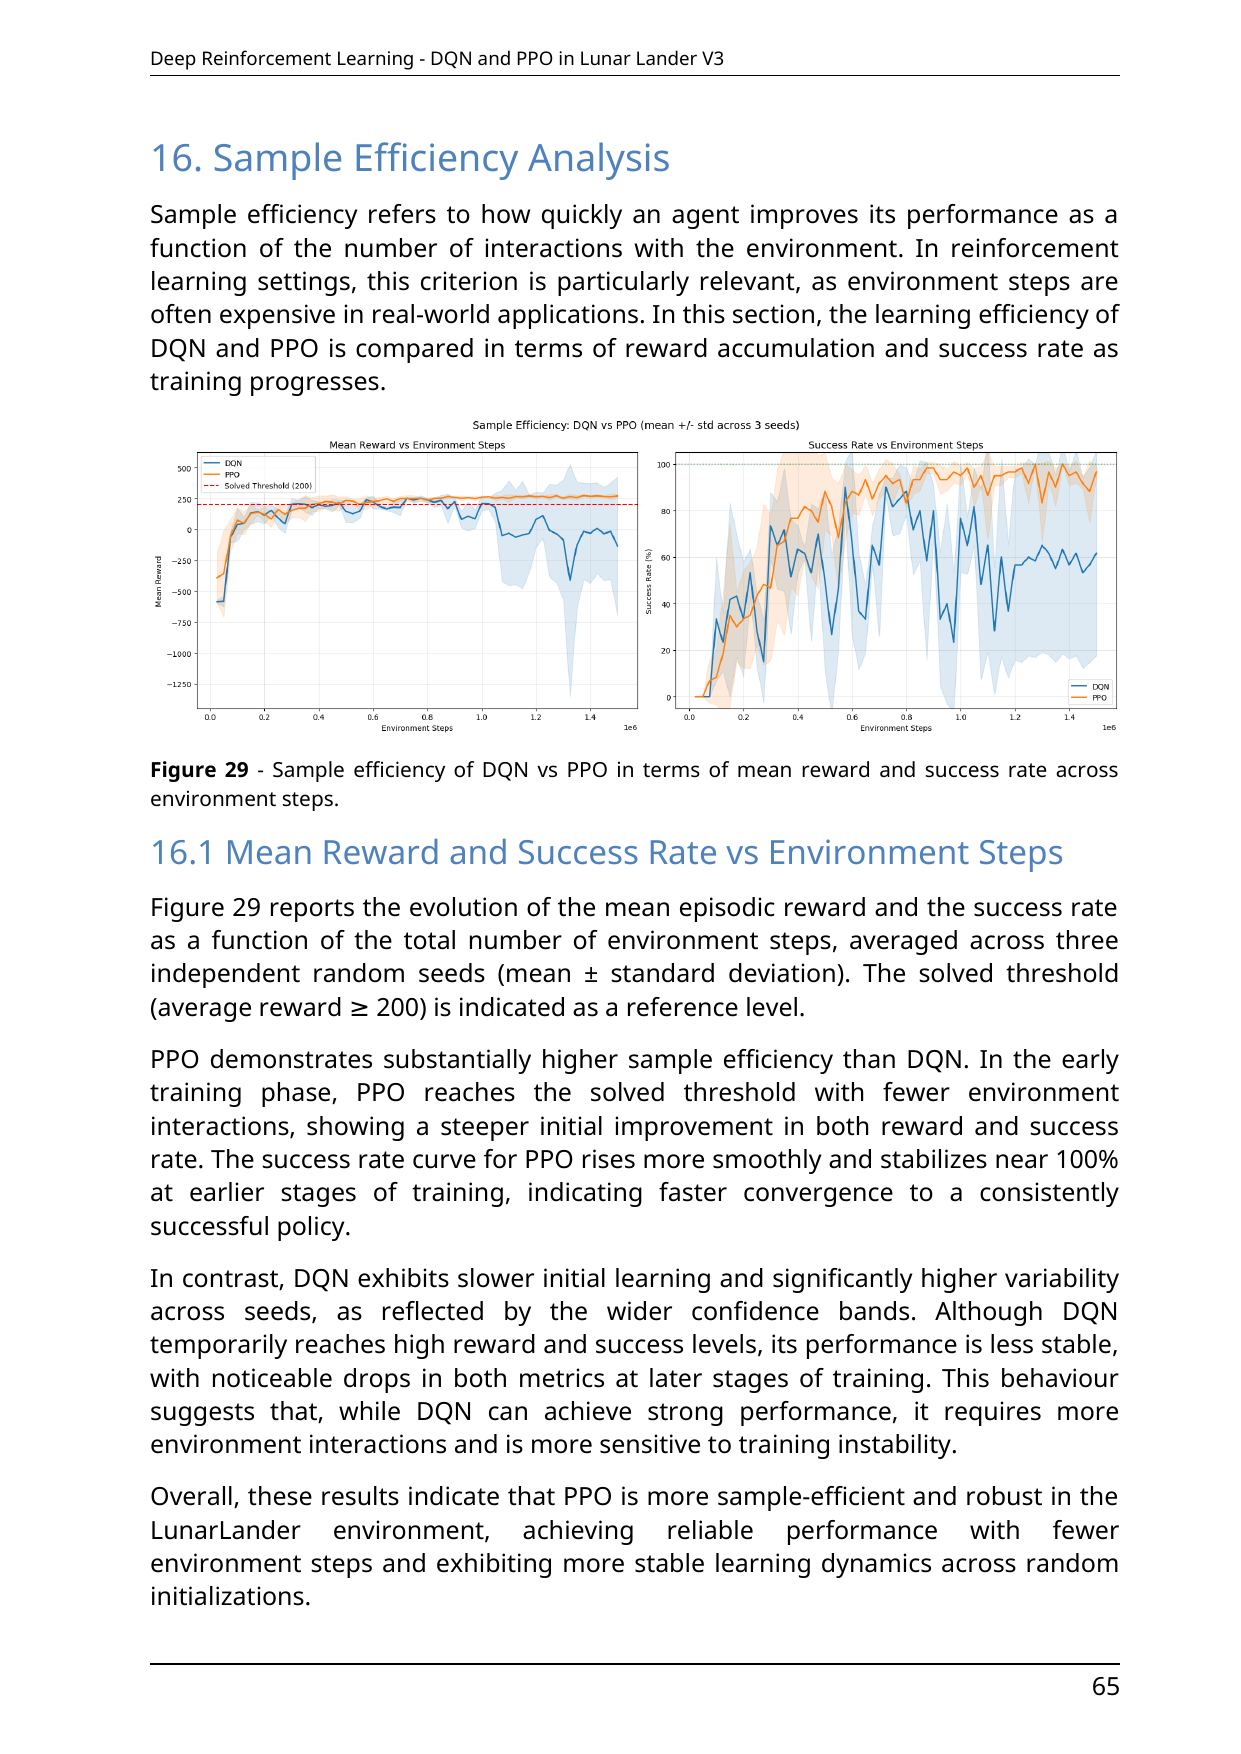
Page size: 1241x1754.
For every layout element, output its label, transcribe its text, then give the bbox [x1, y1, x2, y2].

text Overall, these results indicate that PPO is more sample-efficient and robust in the LunarLander environment, achieving reliable performance with fewer environment steps and exhibiting more stable learning dynamics across random initializations. [150, 1479, 1120, 1612]
picture [150, 415, 1121, 737]
subtitle 16. Sample Efficiency Analysis [150, 145, 1120, 178]
text In contrast, DQN exhibits slower initial learning and significantly higher variability across seeds, as reflected by the wider confidence bands. Although DQN temporarily reaches high reward and success levels, its performance is less stable, with noticeable drops in both metrics at later stages of training. This behaviour suggests that, while DQN can achieve strong performance, it requires more environment interactions and is more sensitive to training instability. [150, 1260, 1120, 1460]
text Figure 29 - Sample efficiency of DQN vs PPO in terms of mean reward and success rate across environment steps. [150, 756, 1120, 812]
text Sample efficiency refers to how quickly an agent improves its performance as a function of the number of interactions with the environment. In reinforcement learning settings, this criterion is particularly relevant, as environment steps are often expensive in real-world applications. In this section, the learning efficiency of DQN and PPO is compared in terms of reward accumulation and success rate as training progresses. [150, 197, 1120, 397]
text PPO demonstrates substantially higher sample efficiency than DQN. In the early training phase, PPO reaches the solved threshold with fewer environment interactions, showing a steeper initial improvement in both reward and success rate. The success rate curve for PPO rises more smoothly and stabilizes near 100% at earlier stages of training, indicating faster convergence to a consistently successful policy. [150, 1042, 1120, 1242]
subtitle 16.1 Mean Reward and Success Rate vs Environment Steps [150, 837, 1120, 871]
text Figure 29 reports the evolution of the mean episodic reward and the success rate as a function of the total number of environment steps, averaged across three independent random seeds (mean ± standard deviation). The solved threshold (average reward ≥ 200) is indicated as a reference level. [150, 889, 1120, 1023]
